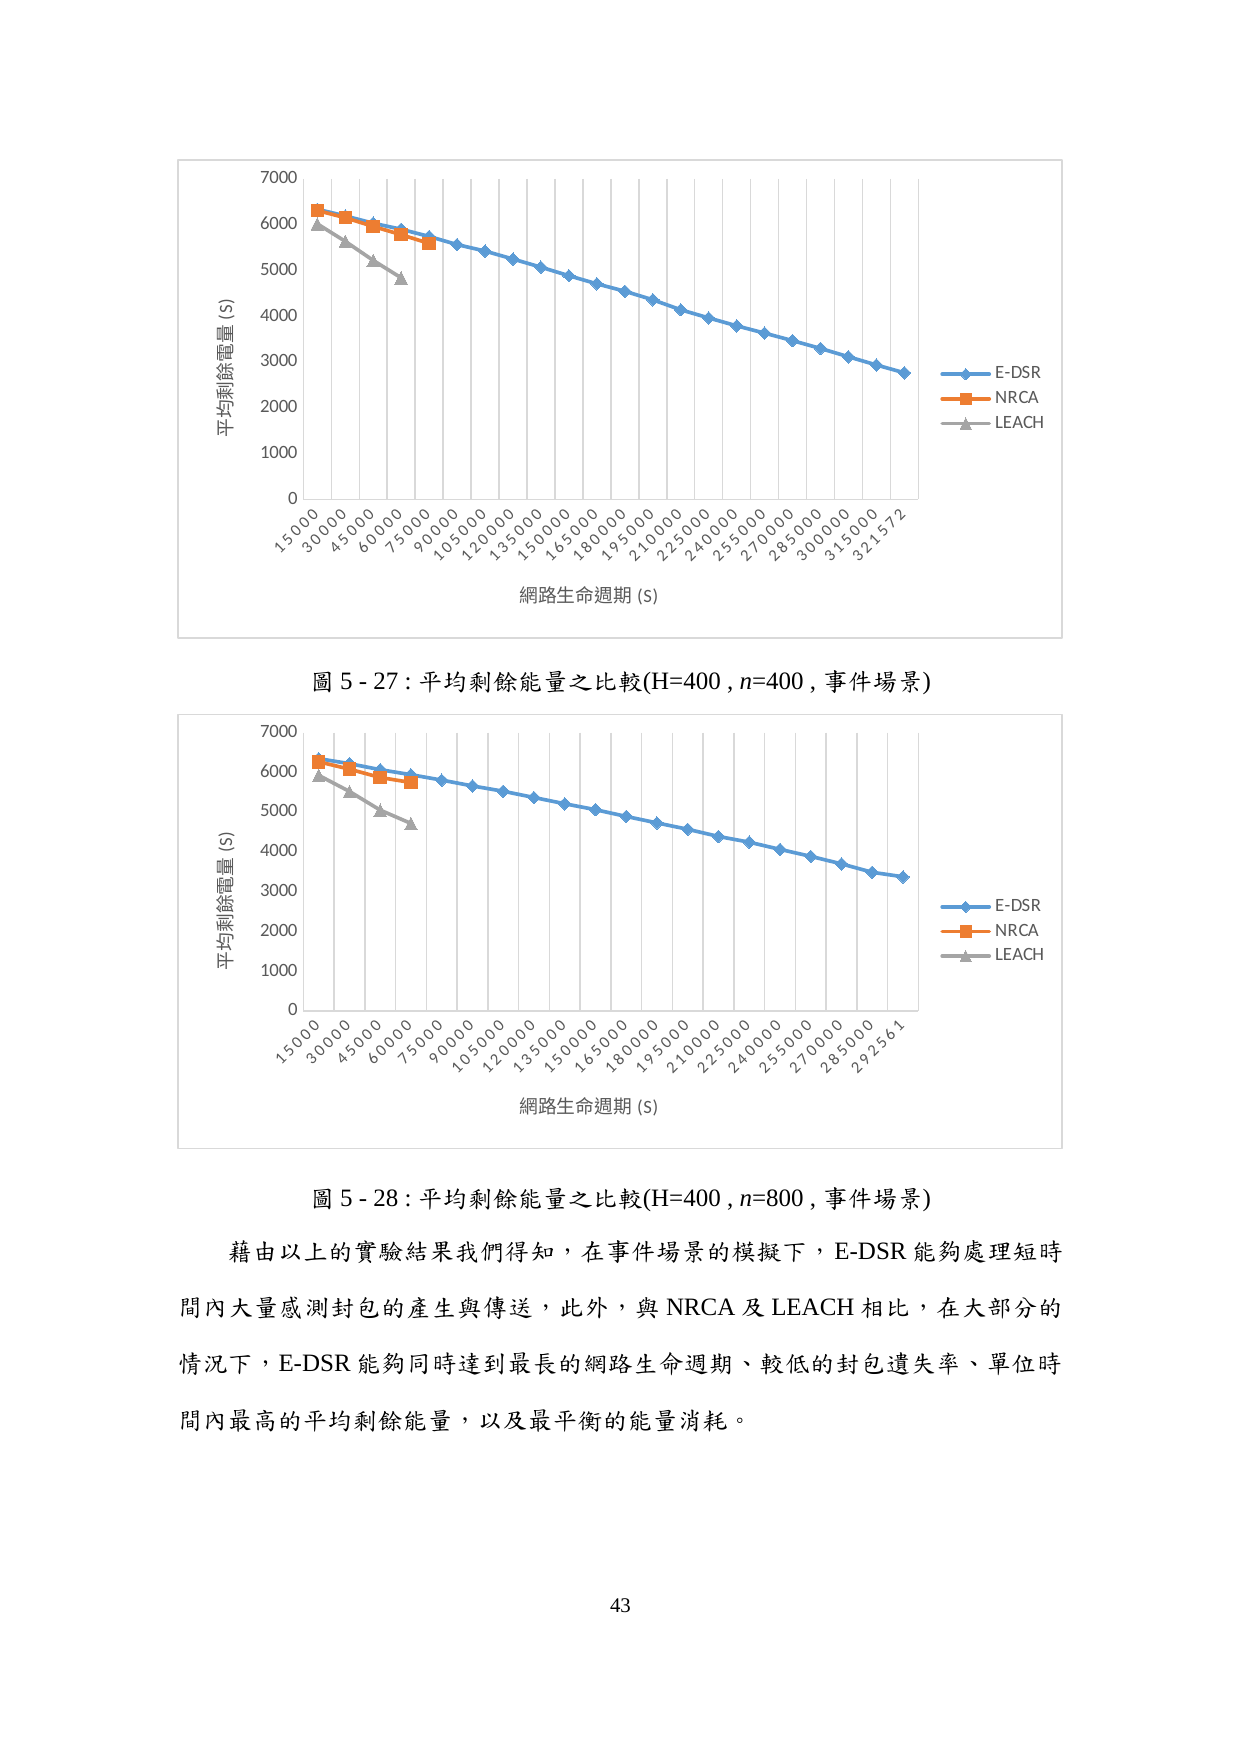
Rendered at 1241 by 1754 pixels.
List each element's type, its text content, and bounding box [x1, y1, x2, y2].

text 圖5 - 28 : 平均剩餘能量之比較(H=400 , n=800 , 事件場景) [177, 1178, 1063, 1216]
text 圖5 - 27 : 平均剩餘能量之比較(H=400 , n=400 , 事件場景) [177, 661, 1063, 698]
text 藉由以上的實驗結果我們得知，在事件場景的模擬下，E-DSR能夠處理短時間內大量感測封包的產生與傳送，此外，與NRCA及LEACH相比，在大部分的情況下，E-DSR能夠同時達到最長的網路生命週期、較低的封包遺失率、單位時間內最高的平均剩餘能量，以及最平衡的能量消耗。 [177, 1231, 1063, 1437]
